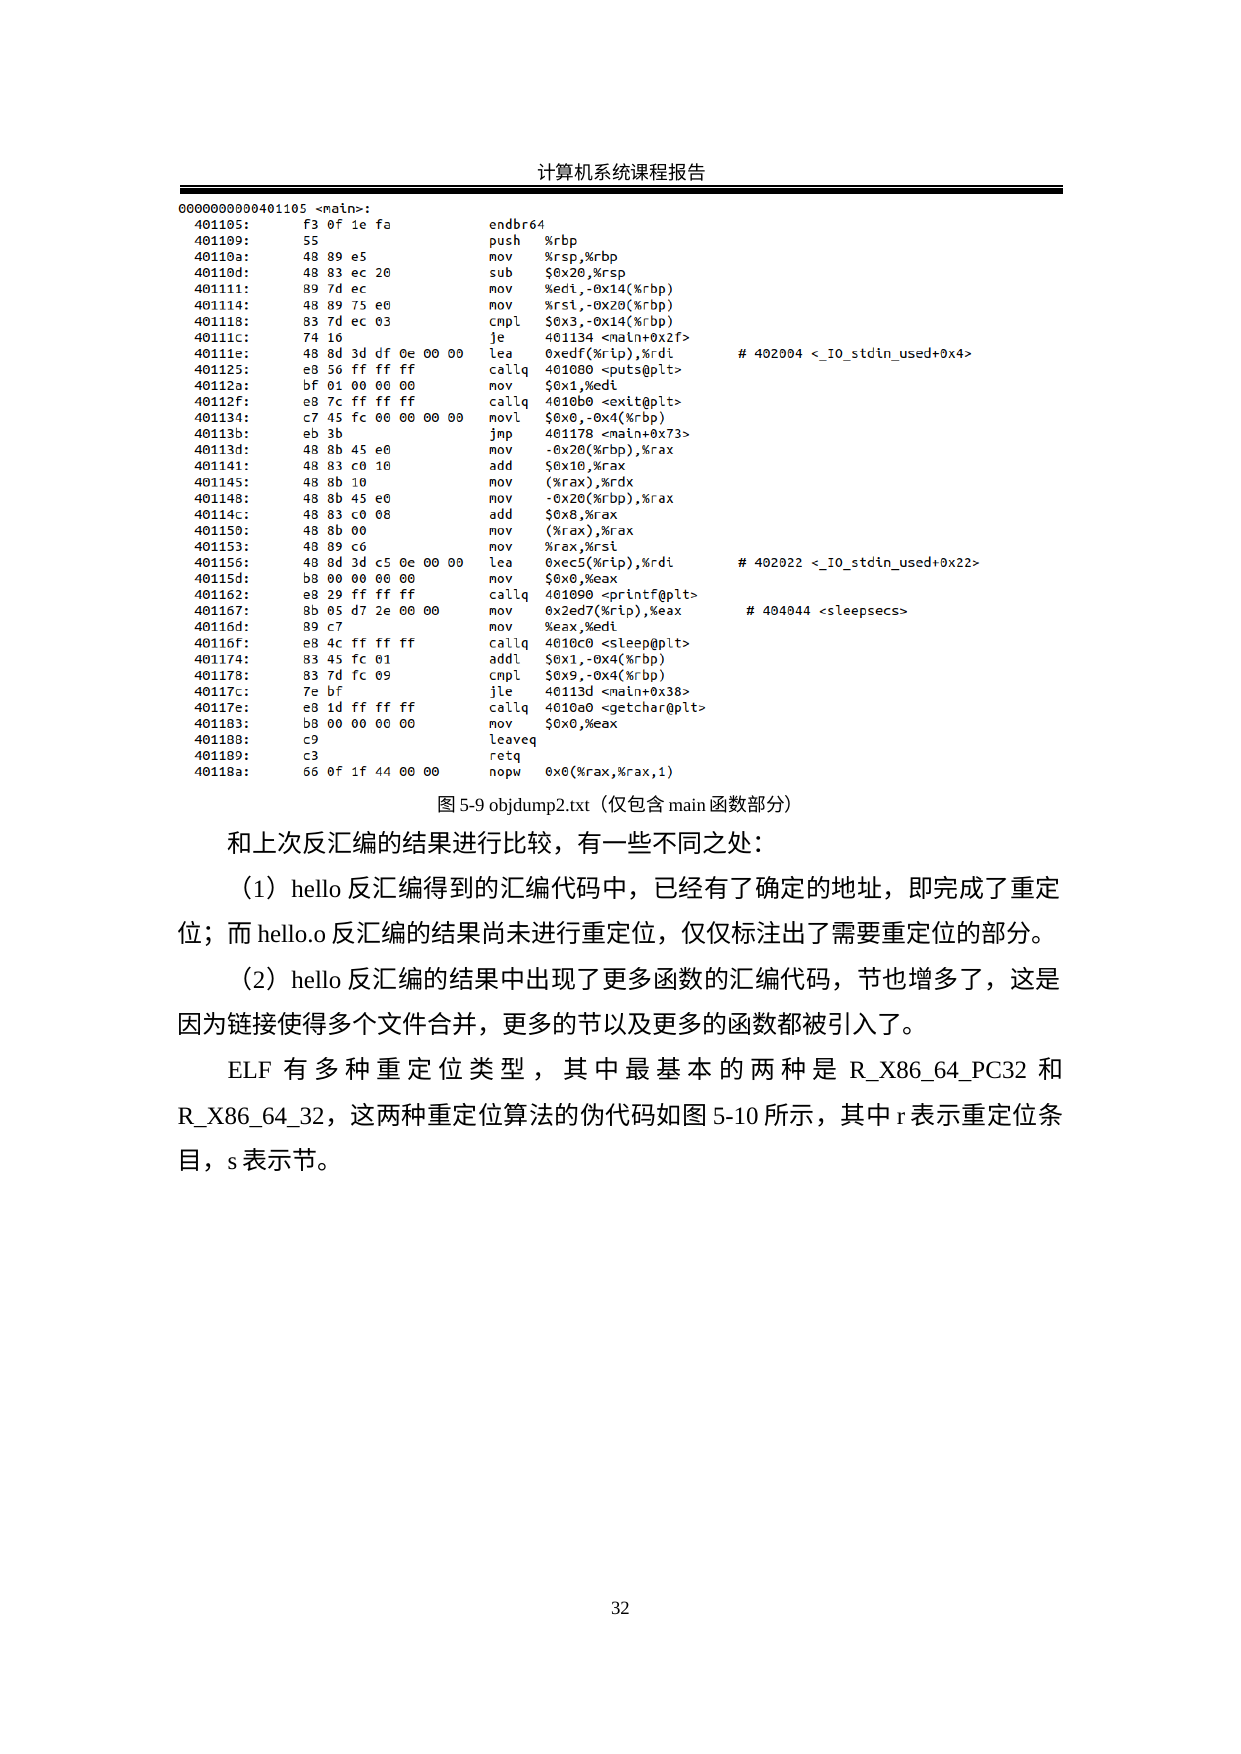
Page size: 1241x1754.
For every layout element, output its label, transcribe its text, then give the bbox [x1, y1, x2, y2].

picture [177, 200, 1078, 782]
text 图5-9 objdump2.txt（仅包含main函数部分） [177, 789, 1063, 816]
text （2）hello反汇编的结果中出现了更多函数的汇编代码，节也增多了，这是因为链接使得多个文件合并，更多的节以及更多的函数都被引入了。 [177, 959, 1063, 1041]
text （1）hello反汇编得到的汇编代码中，已经有了确定的地址，即完成了重定位；而hello.o反汇编的结果尚未进行重定位，仅仅标注出了需要重定位的部分。 [177, 868, 1063, 950]
text 和上次反汇编的结果进行比较，有一些不同之处： [177, 823, 1063, 859]
text ELF有多种重定位类型，其中最基本的两种是R_X86_64_PC32和R_X86_64_32，这两种重定位算法的伪代码如图5-10所示，其中r表示重定位条目，s表示节。 [177, 1050, 1063, 1177]
